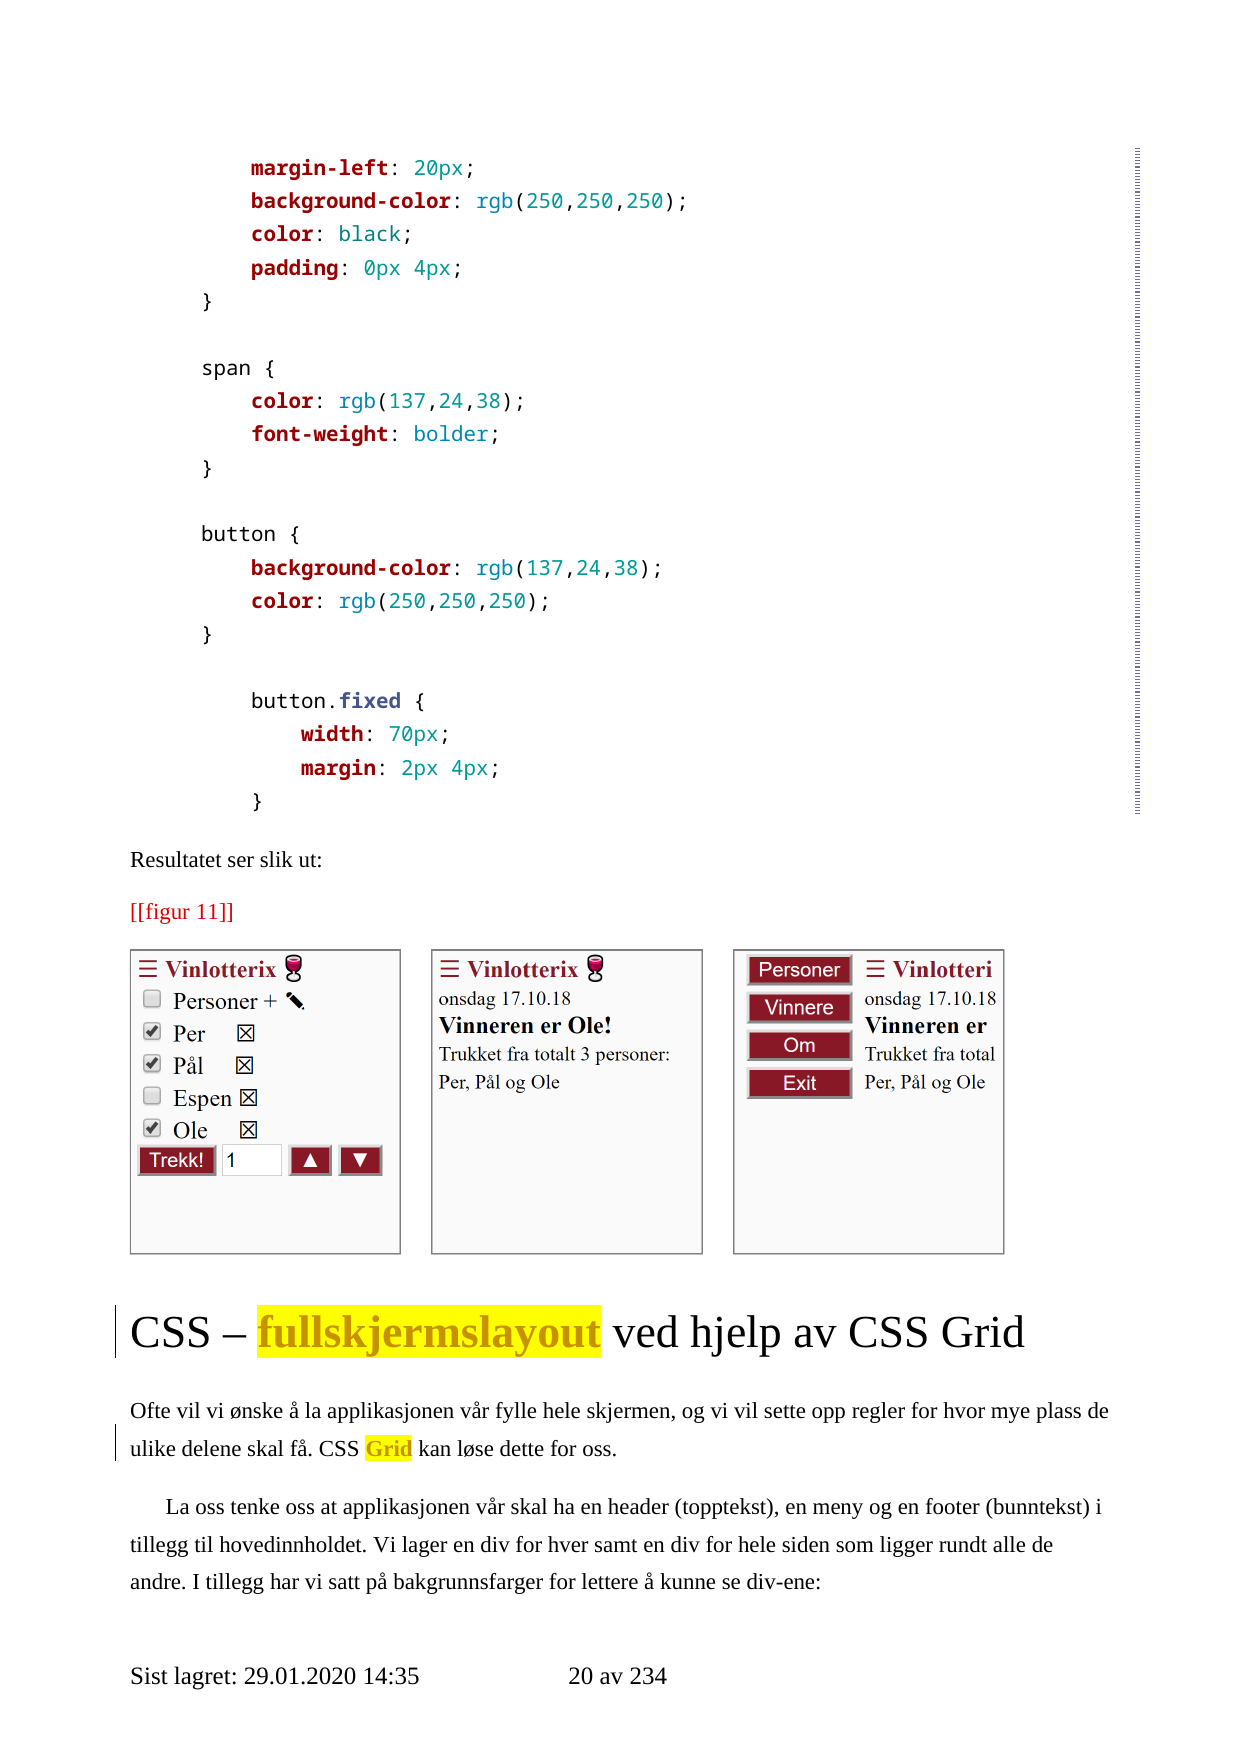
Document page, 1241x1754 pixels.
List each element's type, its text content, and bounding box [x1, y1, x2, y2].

text CSS – fullskjermslayout ved hjelp av CSS Grid [601, 1305, 1110, 1358]
text CSS – fullskjermslayout ved hjelp av CSS Grid [130, 1305, 257, 1358]
text Resultatet ser slik ut: [130, 835, 1110, 873]
text La oss tenke oss at applikasjonen vår skal ha en header (topptekst), en meny og en footer (bunntekst) i tillegg til hovedinnholdet. Vi lager en div for hver samt en div for hele siden som ligger rundt alle de andre. I tillegg har vi satt på bakgrunnsfarger for lettere å kunne se div-ene: [130, 1482, 1110, 1594]
text [[figur 11]] [130, 893, 1110, 925]
text Ofte vil vi ønske å la applikasjonen vår fylle hele skjermen, og vi vil sette opp regler for hvor mye plass de ulike delene skal få. CSS Grid kan løse dette for oss. [130, 1386, 1110, 1461]
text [201, 148, 1140, 814]
picture [129, 949, 1005, 1255]
